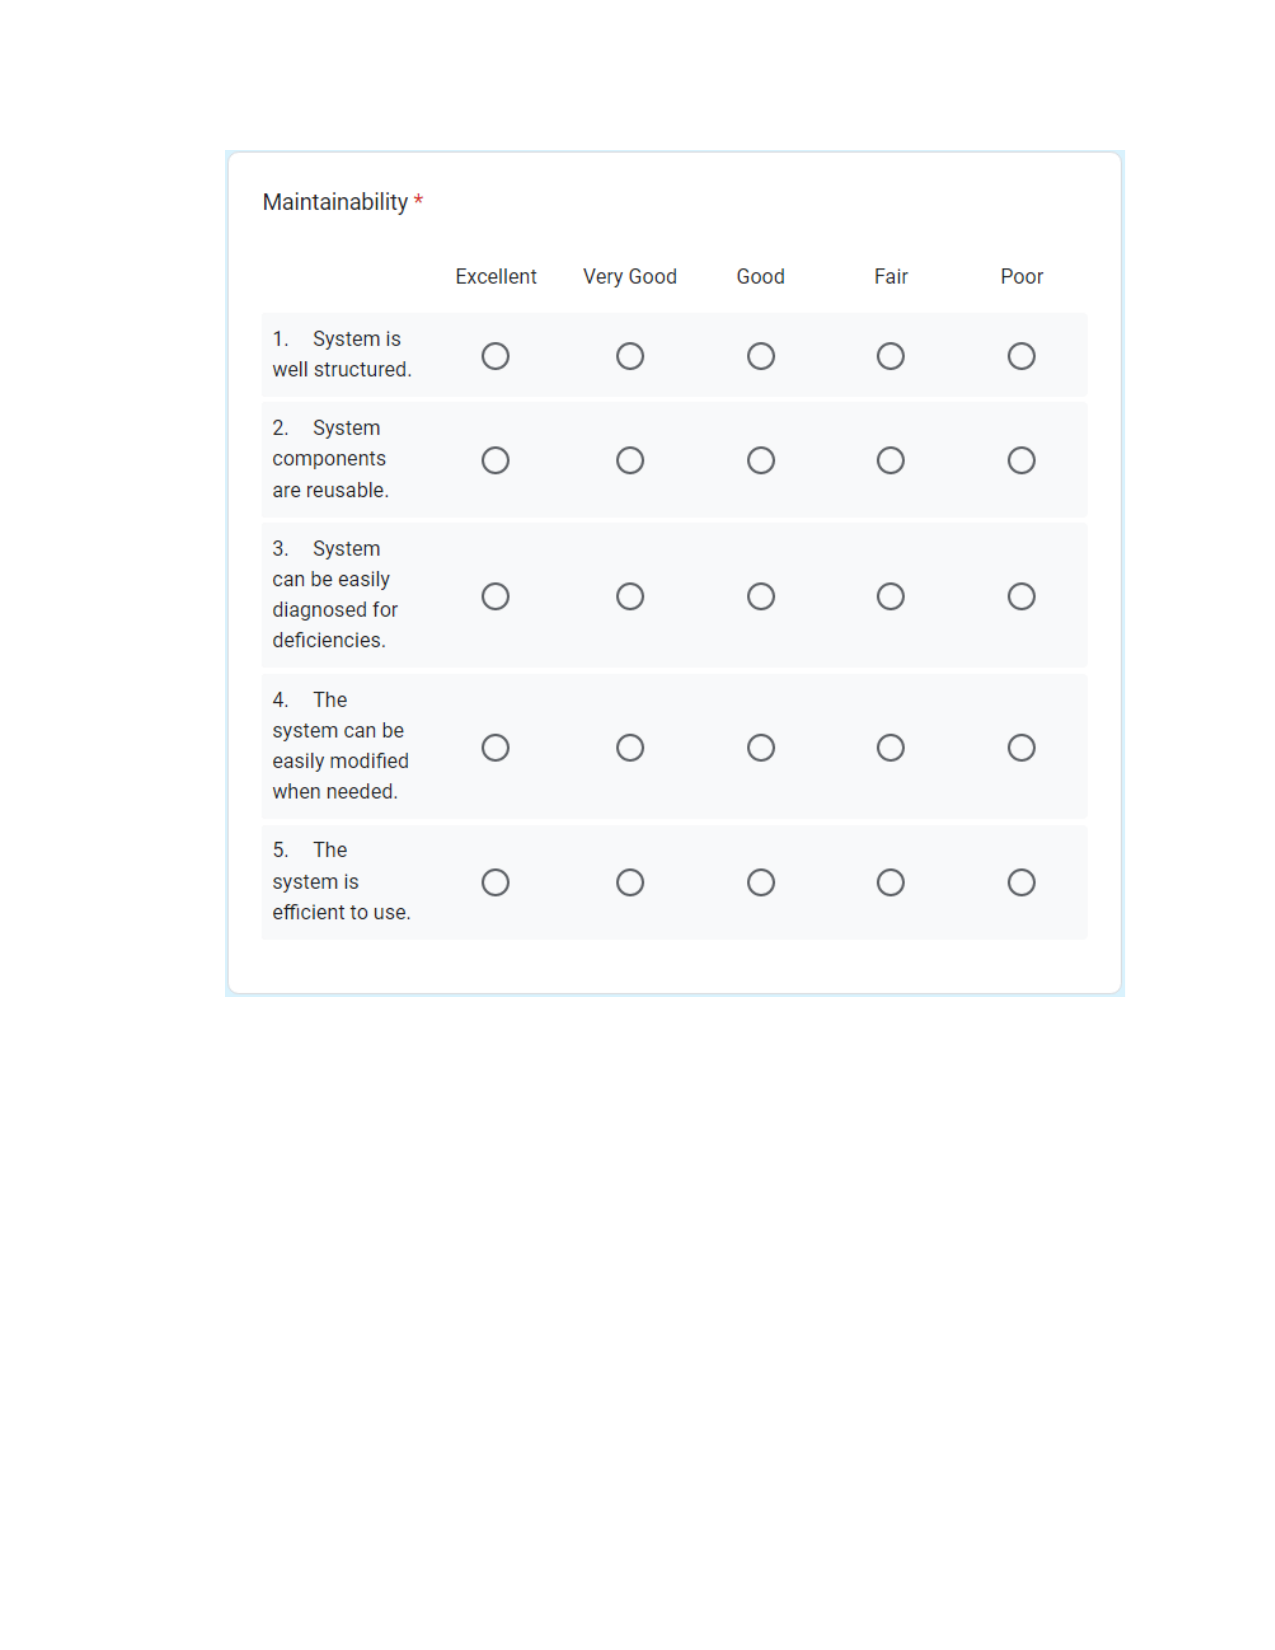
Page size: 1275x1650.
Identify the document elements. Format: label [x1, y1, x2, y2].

picture [225, 150, 1125, 997]
